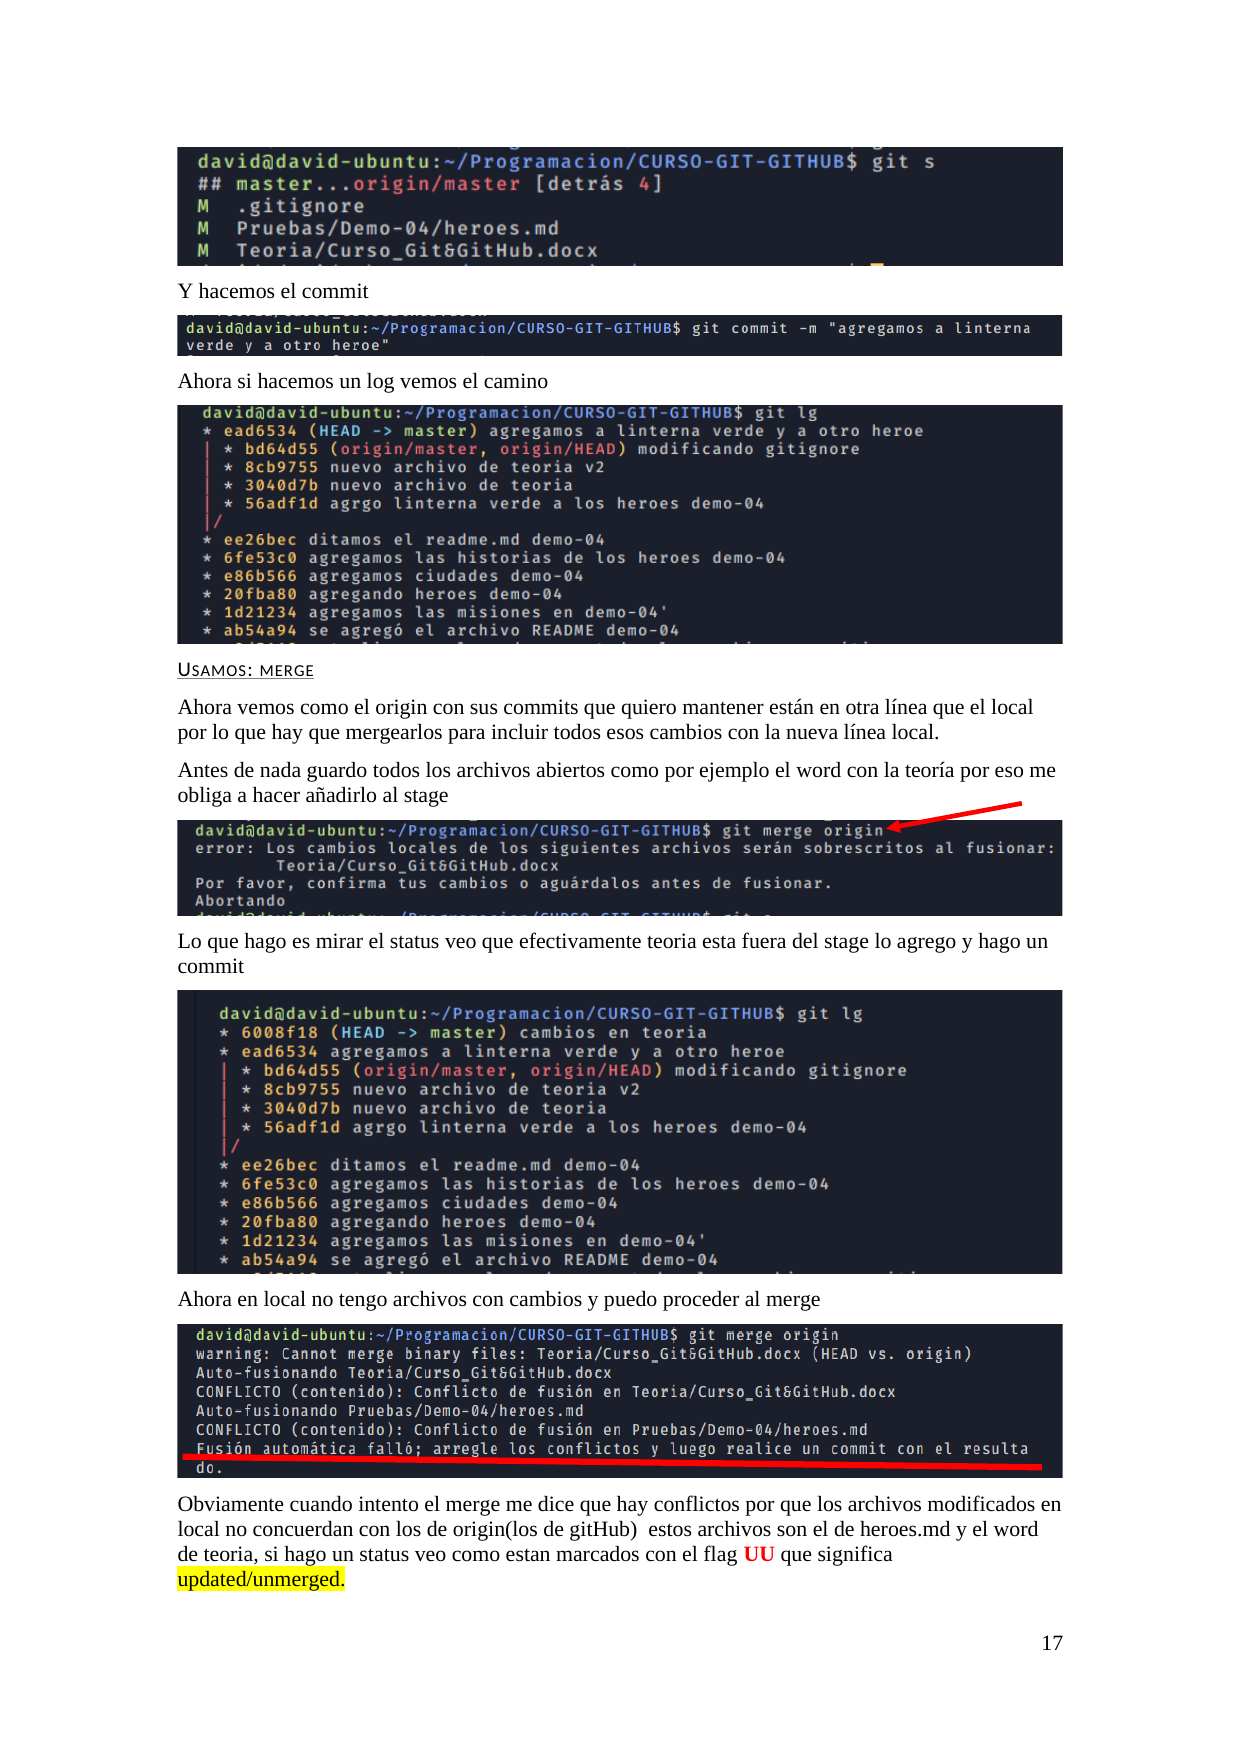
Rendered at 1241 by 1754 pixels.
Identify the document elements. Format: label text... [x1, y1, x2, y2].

text Ahora vemos como el origin con sus commits que quiero mantener están en otra línea que el local por lo que hay que mergearlos para incluir todos esos cambios con la nueva línea local. [177, 694, 1063, 744]
picture [177, 990, 1063, 1274]
text Lo que hago es mirar el status veo que efectivamente teoria esta fuera del stage lo agrego y hago un commit [177, 928, 1063, 978]
picture [177, 147, 1063, 266]
text Antes de nada guardo todos los archivos abiertos como por ejemplo el word con la teoría por eso me obliga a hacer añadirlo al stage [177, 757, 1063, 807]
picture [177, 1324, 1063, 1478]
text Ahora en local no tengo archivos con cambios y puedo proceder al merge [177, 1286, 1063, 1312]
text Y hacemos el commit [177, 278, 1063, 303]
text Ahora si hacemos un log vemos el camino [177, 368, 1063, 393]
picture [177, 315, 1063, 356]
picture [177, 820, 1063, 916]
text Obviamente cuando intento el merge me dice que hay conflictos por que los archivos modificados en local no concuerdan con los de origin(los de gitHub) estos archivos son el de heroes.md y el word de teoria, si hago un status veo como estan marcados con el flag UU que significa updated/unmerged. [177, 1491, 1063, 1591]
picture [177, 405, 1063, 644]
text Usamos: merge [177, 656, 1063, 682]
